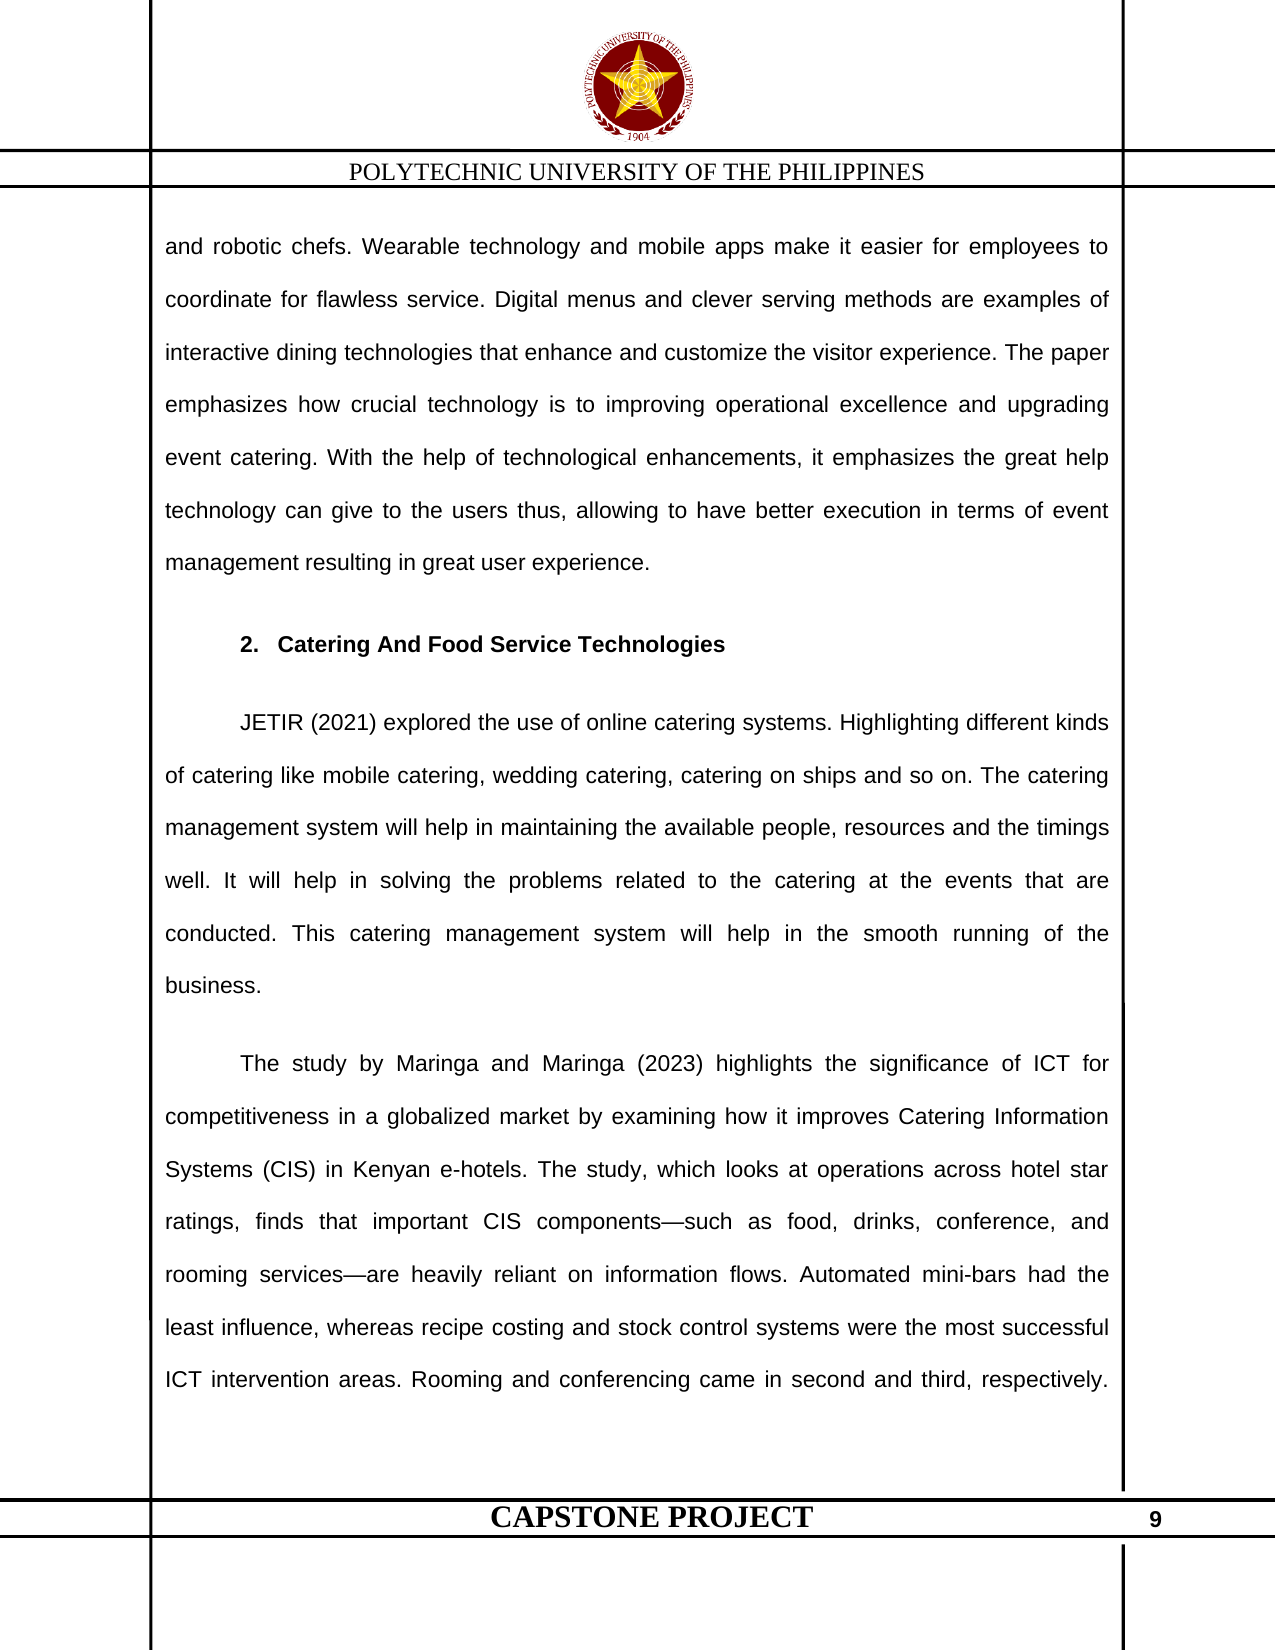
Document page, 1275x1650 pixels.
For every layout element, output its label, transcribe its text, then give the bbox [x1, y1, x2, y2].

subtitle Catering And Food Service Technologies [240, 631, 1110, 658]
text JETIR (2021) explored the use of online catering systems. Highlighting different kinds of catering like mobile catering, wedding catering, catering on ships and so on. The catering management system will help in maintaining the available people, resources and the timings well. It will help in solving the problems related to the catering at the events that are conducted. This catering management system will help in the smooth running of the business. [165, 709, 1110, 999]
picture [582, 31, 694, 142]
